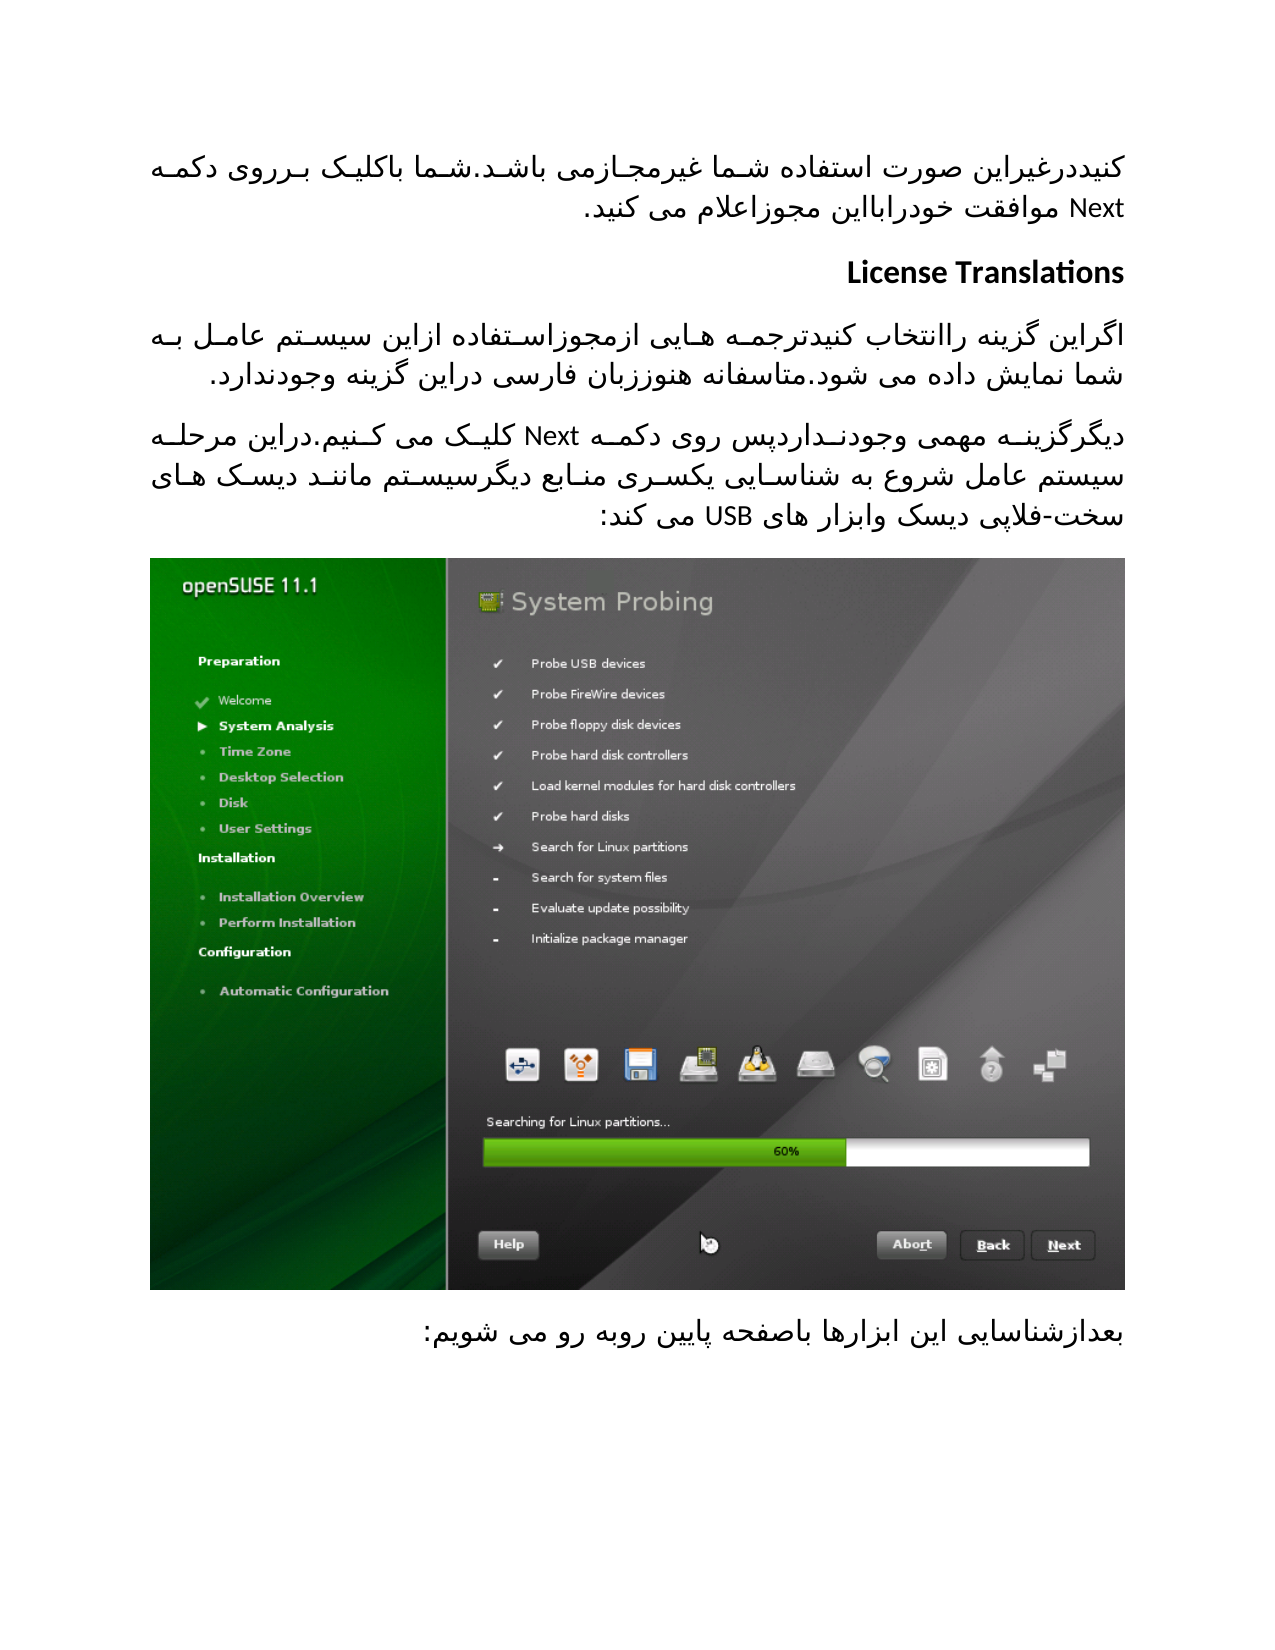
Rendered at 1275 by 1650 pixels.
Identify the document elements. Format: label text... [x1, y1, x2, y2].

picture [150, 558, 1125, 1290]
text License Translations [150, 251, 1125, 292]
text اگراین گزینه راانتخاب کنیدترجمه هایی ازمجوزاستفاده ازاین سیستم عامل به شما نمایش داده می شود.متاسفانه هنوززبان فارسی دراین گزینه وجودندارد. [150, 319, 1125, 392]
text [150, 150, 1125, 225]
text بعدازشناسایی این ابزارها باصفحه پایین روبه رو می شویم: [150, 1315, 1125, 1349]
text دیگرگزینه مهمی وجودنداردپس روی دکمه Next کلیک می کنیم.دراین مرحله سیستم عامل شروع به شناسایی یکسری منابع دیگرسیستم مانند دیسک های سخت-فلاپی دیسک وابزار های USB می کند: [150, 417, 1125, 533]
